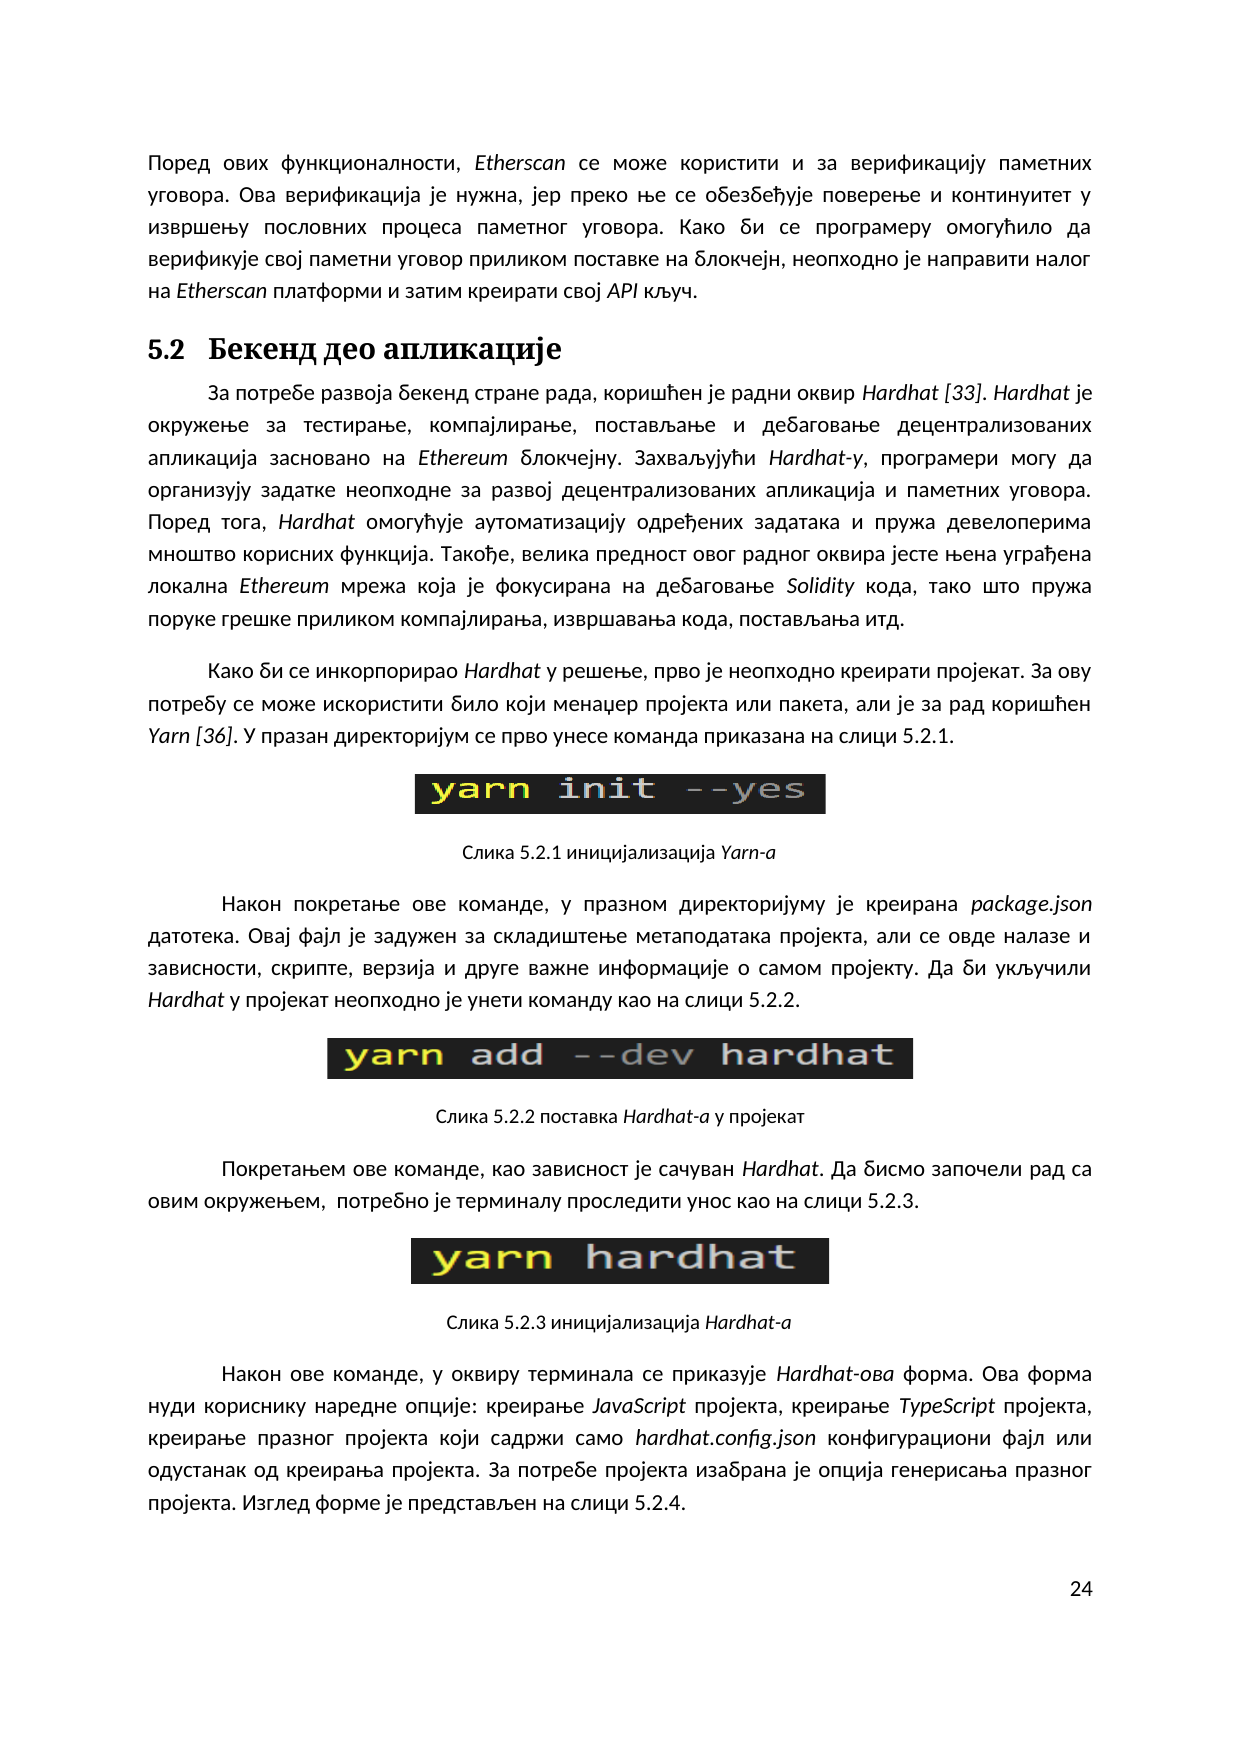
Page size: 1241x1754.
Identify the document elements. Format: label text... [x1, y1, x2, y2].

text Како би се инкорпорирао Hardhat у решење, прво је неопходно креирати пројекат. За ову потребу се може искористити било који менаџер пројекта или пакета, али је за рад коришћен Yarn [36]. У празан директоријум се прво унесе команда приказана на слици 5.2.1. [148, 657, 1093, 749]
text Слика 5.2.1 иницијализација Yarn-а [148, 839, 1093, 864]
text Након покретање ове команде, у празном директоријуму је креирана package.json датотека. Овај фајл је задужен за складиштење метаподатака пројекта, али се овде налазе и зависности, скрипте, верзија и друге важне информације о самом пројекту. Да би укључили Hardhat у пројекат неопходно је унети команду као на слици 5.2.2. [148, 889, 1093, 1014]
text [148, 148, 1093, 304]
text Слика 5.2.2 поставка Hardhat-a у пројекат [148, 1104, 1093, 1129]
picture [327, 1038, 914, 1079]
text Покретањем ове команде, као зависност је сачуван Hardhat. Да бисмо започели рад са овим окружењем, потребно је терминалу проследити унос као на слици 5.2.3. [148, 1154, 1093, 1214]
text Слика 5.2.3 иницијализација Hardhat-a [148, 1309, 1093, 1334]
subtitle Бекенд део апликације [148, 333, 1093, 367]
picture [414, 774, 826, 814]
picture [411, 1238, 830, 1284]
text Након ове команде, у оквиру терминала се приказује Hardhat-ова форма. Ова форма нуди кориснику наредне опције: креирање JavaScript пројекта, креирање TypeScript пројекта, креирање празног пројекта који садржи само hardhat.config.jsоn конфигурациони фајл или одустанак од креирања пројекта. За потребе пројекта изабрана је опција генерисања празног пројекта. Изглед форме је представљен на слици 5.2.4. [148, 1359, 1093, 1516]
text За потребе развоја бекенд стране рада, коришћен је радни оквир Hardhat [33]. Hardhat је окружење за тестирање, компајлирање, постављање и дебаговање децентрализованих апликација засновано на Ethereum блокчејну. Захваљујући Hardhat-у, програмери могу да организују задатке неопходне за развој децентрализованих апликација и паметних уговора. Поред тога, Hardhat омогућује аутоматизацију одређених задатака и пружа девелоперима мноштво корисних функција. Такође, велика предност овог радног оквира јесте њена уграђена локална Ethereum мрежа која је фокусирана на дебаговање Solidity кода, тако што пружа поруке грешке приликом компајлирања, извршавања кода, постављања итд. [148, 378, 1093, 632]
